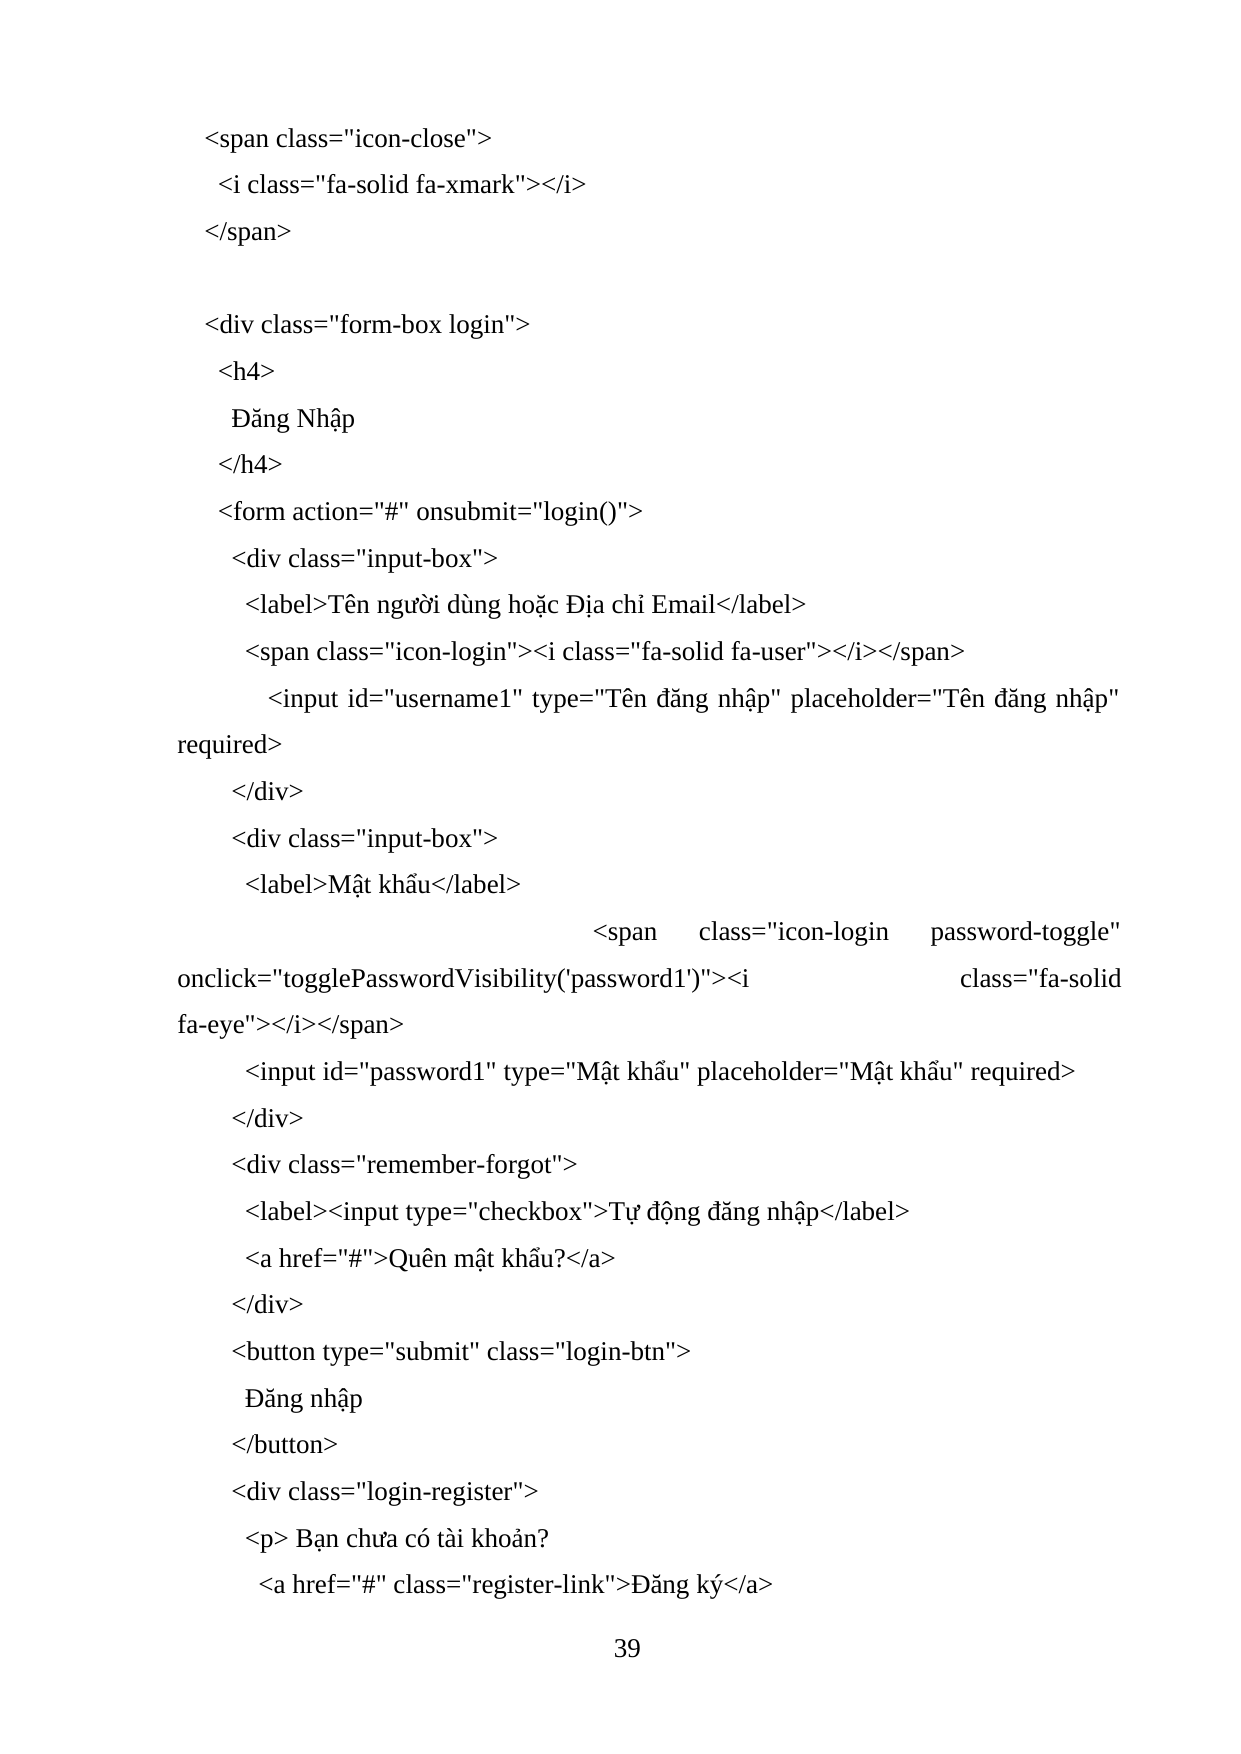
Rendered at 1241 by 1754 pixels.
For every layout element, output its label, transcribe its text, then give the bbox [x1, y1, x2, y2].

text <i class="fa-solid fa-xmark"></i> [177, 168, 1122, 199]
text <span class="icon-close"> [177, 122, 1122, 153]
text <button type="submit" class="login-btn"> [177, 1335, 1122, 1366]
text <label>Mật khẩu</label> [177, 868, 1122, 899]
text </button> [177, 1428, 1122, 1459]
text </span> [177, 215, 1122, 246]
text <div class="input-box"> [177, 542, 1122, 573]
text <a href="#" class="register-link">Đăng ký</a> [177, 1568, 1122, 1599]
text Đăng Nhập [177, 402, 1122, 433]
text <span class="icon-login"><i class="fa-solid fa-user"></i></span> [177, 635, 1122, 666]
text <label><input type="checkbox">Tự động đăng nhập</label> [177, 1195, 1122, 1226]
text </div> [177, 775, 1122, 806]
text <h4> [177, 355, 1122, 386]
text <div class="remember-forgot"> [177, 1148, 1122, 1179]
text <p> Bạn chưa có tài khoản? [177, 1522, 1122, 1553]
text <div class="form-box login"> [177, 308, 1122, 339]
text <form action="#" onsubmit="login()"> [177, 495, 1122, 526]
text <a href="#">Quên mật khẩu?</a> [177, 1242, 1122, 1273]
text Đăng nhập [177, 1382, 1122, 1413]
text </div> [177, 1102, 1122, 1133]
text </h4> [177, 448, 1122, 479]
text <div class="input-box"> [177, 822, 1122, 853]
text <span class="icon-login password-toggle" onclick="togglePasswordVisibility('password1')"><i class="fa-solid fa-eye"></i></span> [177, 915, 1122, 1039]
text </div> [177, 1288, 1122, 1319]
text <label>Tên người dùng hoặc Địa chỉ Email</label> [177, 588, 1122, 619]
text <input id="password1" type="Mật khẩu" placeholder="Mật khẩu" required> [177, 1055, 1122, 1086]
text <div class="login-register"> [177, 1475, 1122, 1506]
text <input id="username1" type="Tên đăng nhập" placeholder="Tên đăng nhập" required> [177, 682, 1122, 759]
